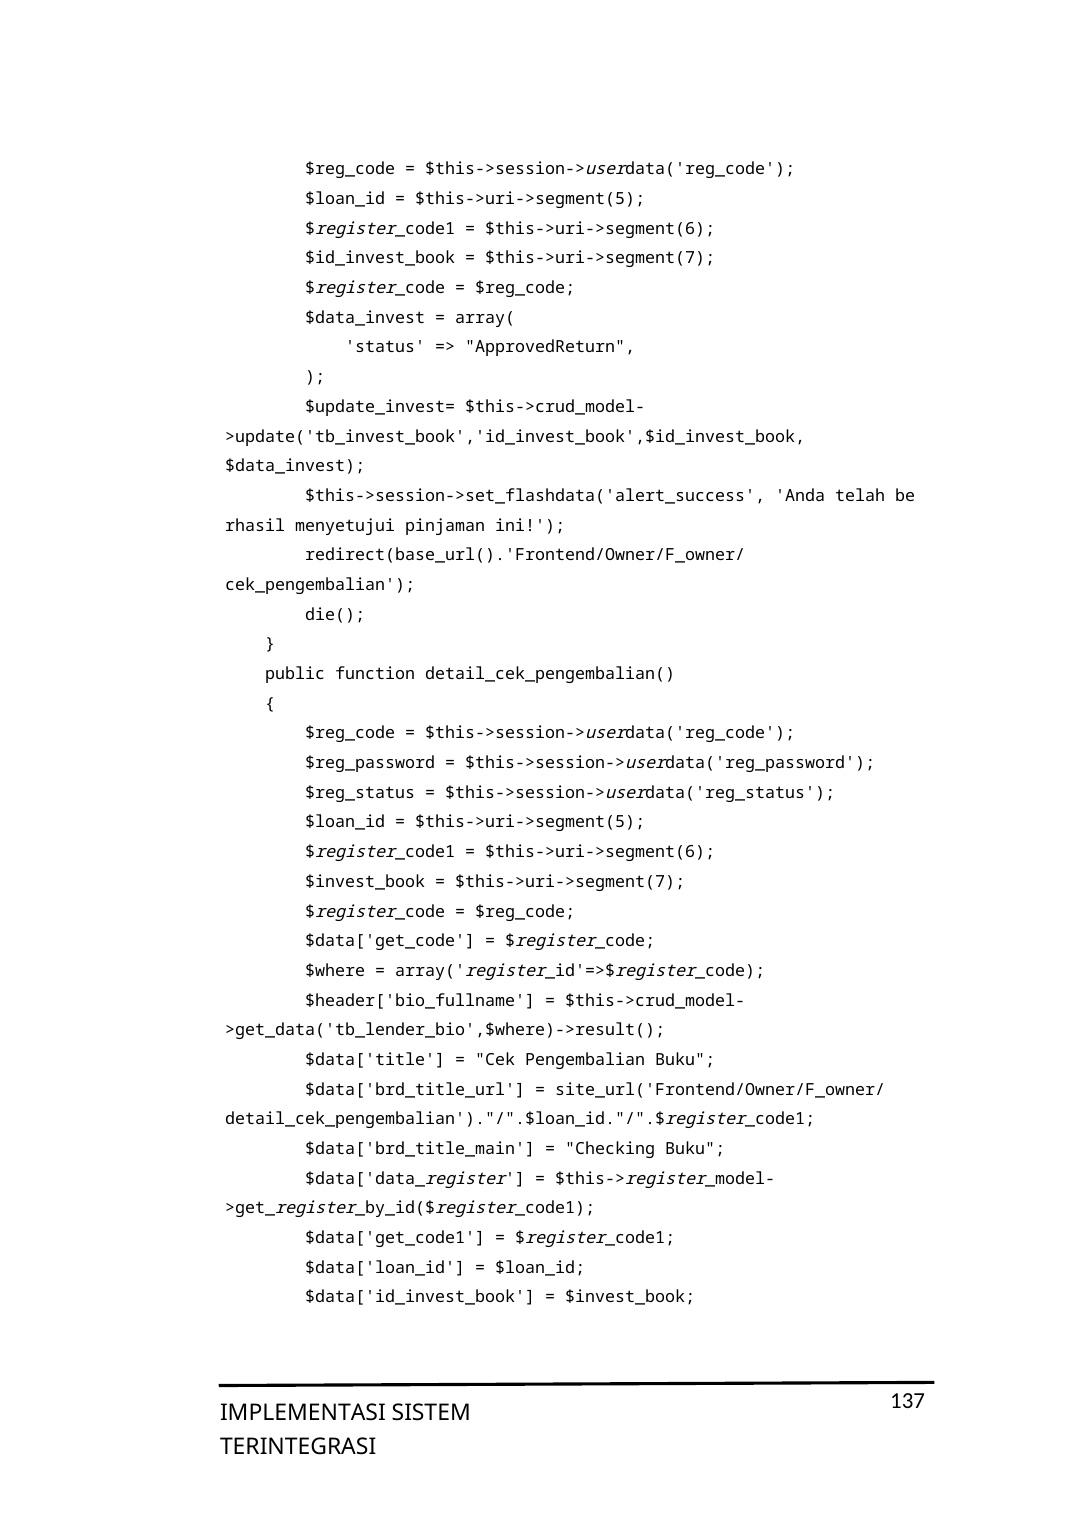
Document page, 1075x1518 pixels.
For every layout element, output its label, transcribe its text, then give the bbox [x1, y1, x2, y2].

text $data['id_invest_book'] = $invest_book; [225, 1278, 925, 1308]
text $loan_id = $this->uri->segment(5); [225, 803, 925, 833]
text $data['title'] = "Cek Pengembalian Buku"; [225, 1041, 925, 1070]
text $update_invest= $this->crud_model->update('tb_invest_book','id_invest_book',$id_invest_book,$data_invest); [225, 387, 925, 477]
text $data['data_register'] = $this->register_model->get_register_by_id($register_code1); [225, 1159, 925, 1219]
text $data['get_code'] = $register_code; [225, 922, 925, 952]
text } [225, 625, 925, 655]
text $this->session->set_flashdata('alert_success', 'Anda telah berhasil menyetujui pinjaman ini!'); [225, 477, 925, 536]
text $reg_code = $this->session->userdata('reg_code'); [225, 150, 925, 180]
text public function detail_cek_pengembalian() [225, 655, 925, 684]
text $invest_book = $this->uri->segment(7); [225, 862, 925, 892]
text $data['brd_title_url'] = site_url('Frontend/Owner/F_owner/detail_cek_pengembalian')."/".$loan_id."/".$register_code1; [225, 1070, 925, 1130]
text ); [225, 358, 925, 387]
text redirect(base_url().'Frontend/Owner/F_owner/cek_pengembalian'); [225, 536, 925, 595]
text $id_invest_book = $this->uri->segment(7); [225, 239, 925, 269]
text $data['loan_id'] = $loan_id; [225, 1248, 925, 1278]
text $where = array('register_id'=>$register_code); [225, 952, 925, 981]
text $header['bio_fullname'] = $this->crud_model->get_data('tb_lender_bio',$where)->result(); [225, 981, 925, 1041]
text $register_code = $reg_code; [225, 892, 925, 922]
text $loan_id = $this->uri->segment(5); [225, 180, 925, 209]
text $reg_code = $this->session->userdata('reg_code'); [225, 714, 925, 744]
text $data_invest = array( [225, 298, 925, 328]
text { [225, 684, 925, 714]
text $data['get_code1'] = $register_code1; [225, 1219, 925, 1248]
text $register_code1 = $this->uri->segment(6); [225, 209, 925, 239]
text $data['brd_title_main'] = "Checking Buku"; [225, 1130, 925, 1159]
text $register_code = $reg_code; [225, 269, 925, 298]
text die(); [225, 595, 925, 625]
text 'status' => "ApprovedReturn", [225, 328, 925, 358]
text $register_code1 = $this->uri->segment(6); [225, 833, 925, 862]
text $reg_password = $this->session->userdata('reg_password'); [225, 744, 925, 773]
text $reg_status = $this->session->userdata('reg_status'); [225, 773, 925, 803]
